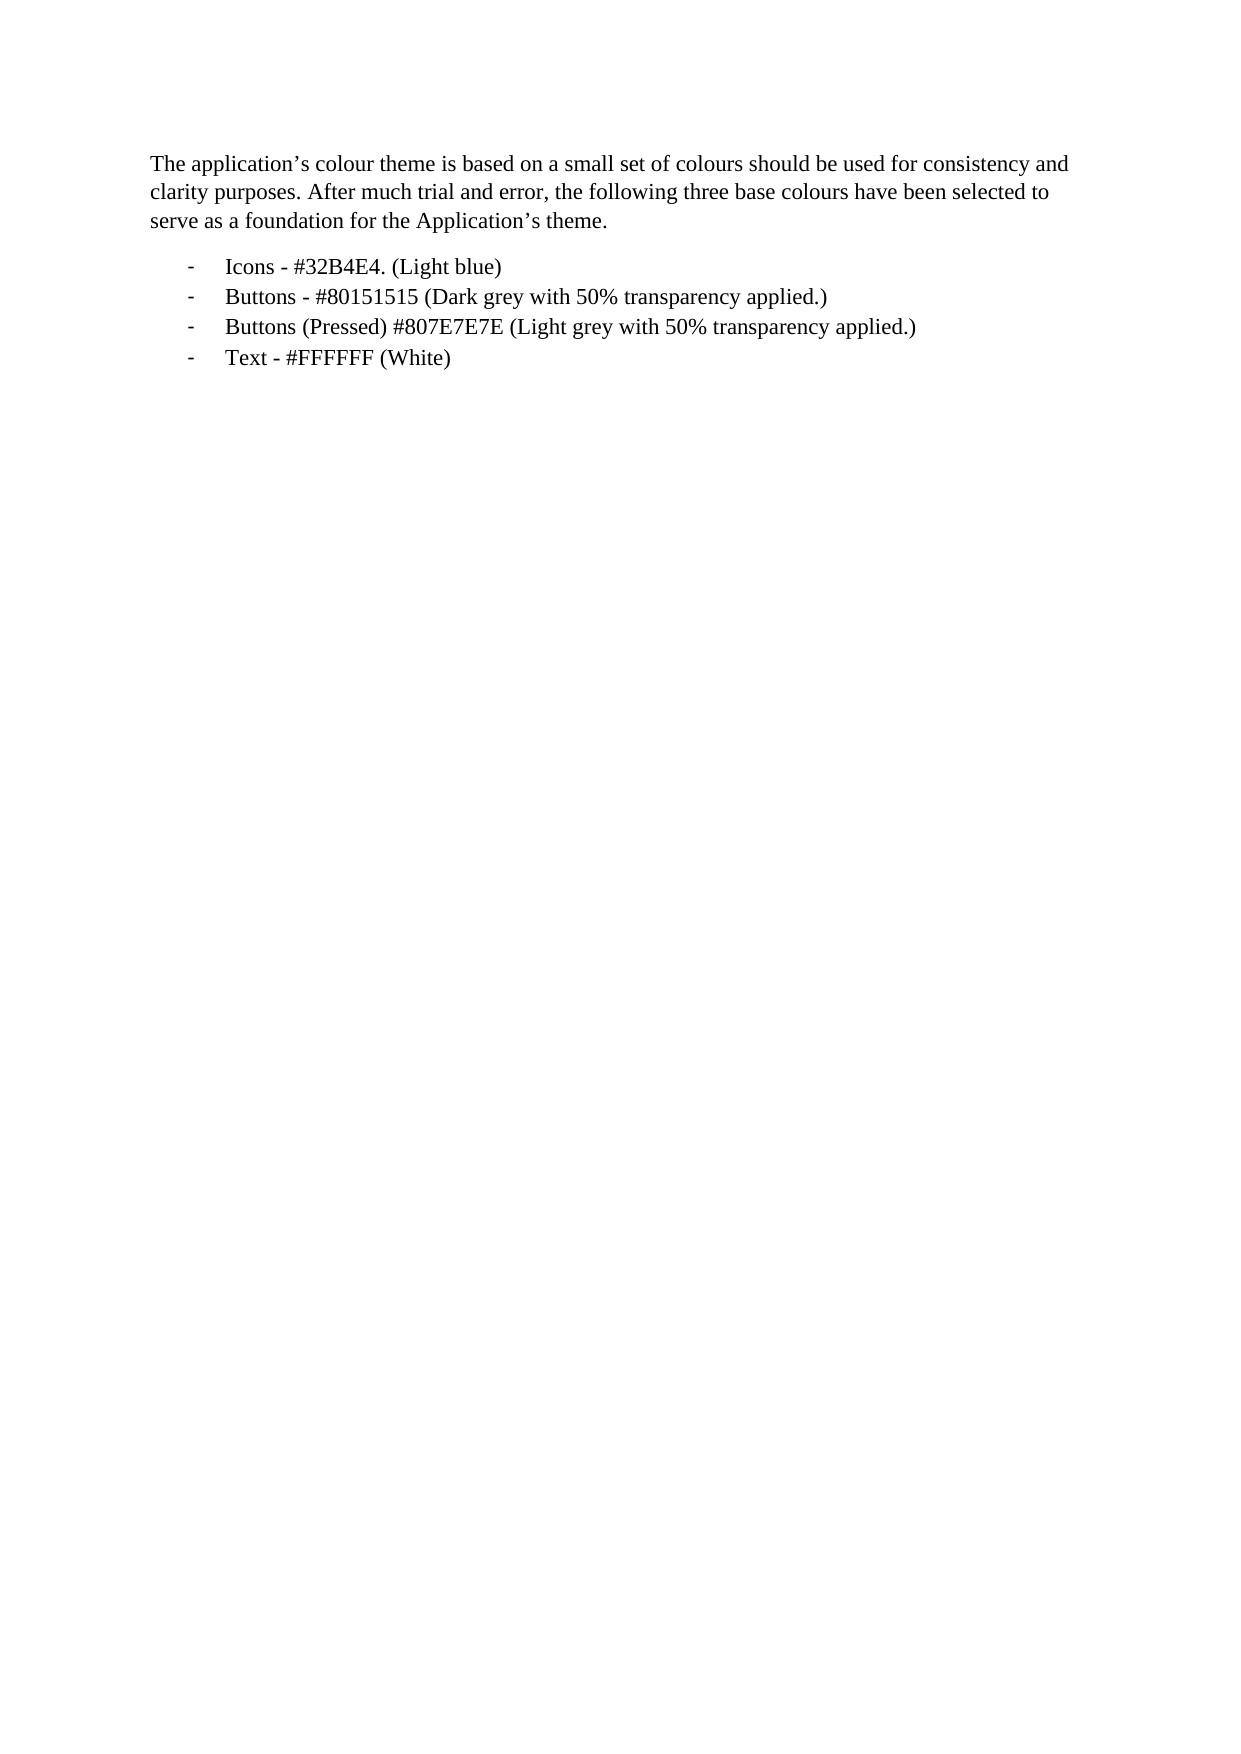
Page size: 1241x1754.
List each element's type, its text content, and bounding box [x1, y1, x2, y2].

list Text - #FFFFFF (White) [187, 343, 1090, 371]
list Icons - #32B4E4. (Light blue) [187, 252, 1090, 280]
list Buttons (Pressed) #807E7E7E (Light grey with 50% transparency applied.) [187, 312, 1090, 340]
list Buttons - #80151515 (Dark grey with 50% transparency applied.) [187, 282, 1090, 310]
text The application’s colour theme is based on a small set of colours should be used for consistency and clarity purposes. After much trial and error, the following three base colours have been selected to serve as a foundation for the Application’s theme. [150, 150, 1090, 233]
